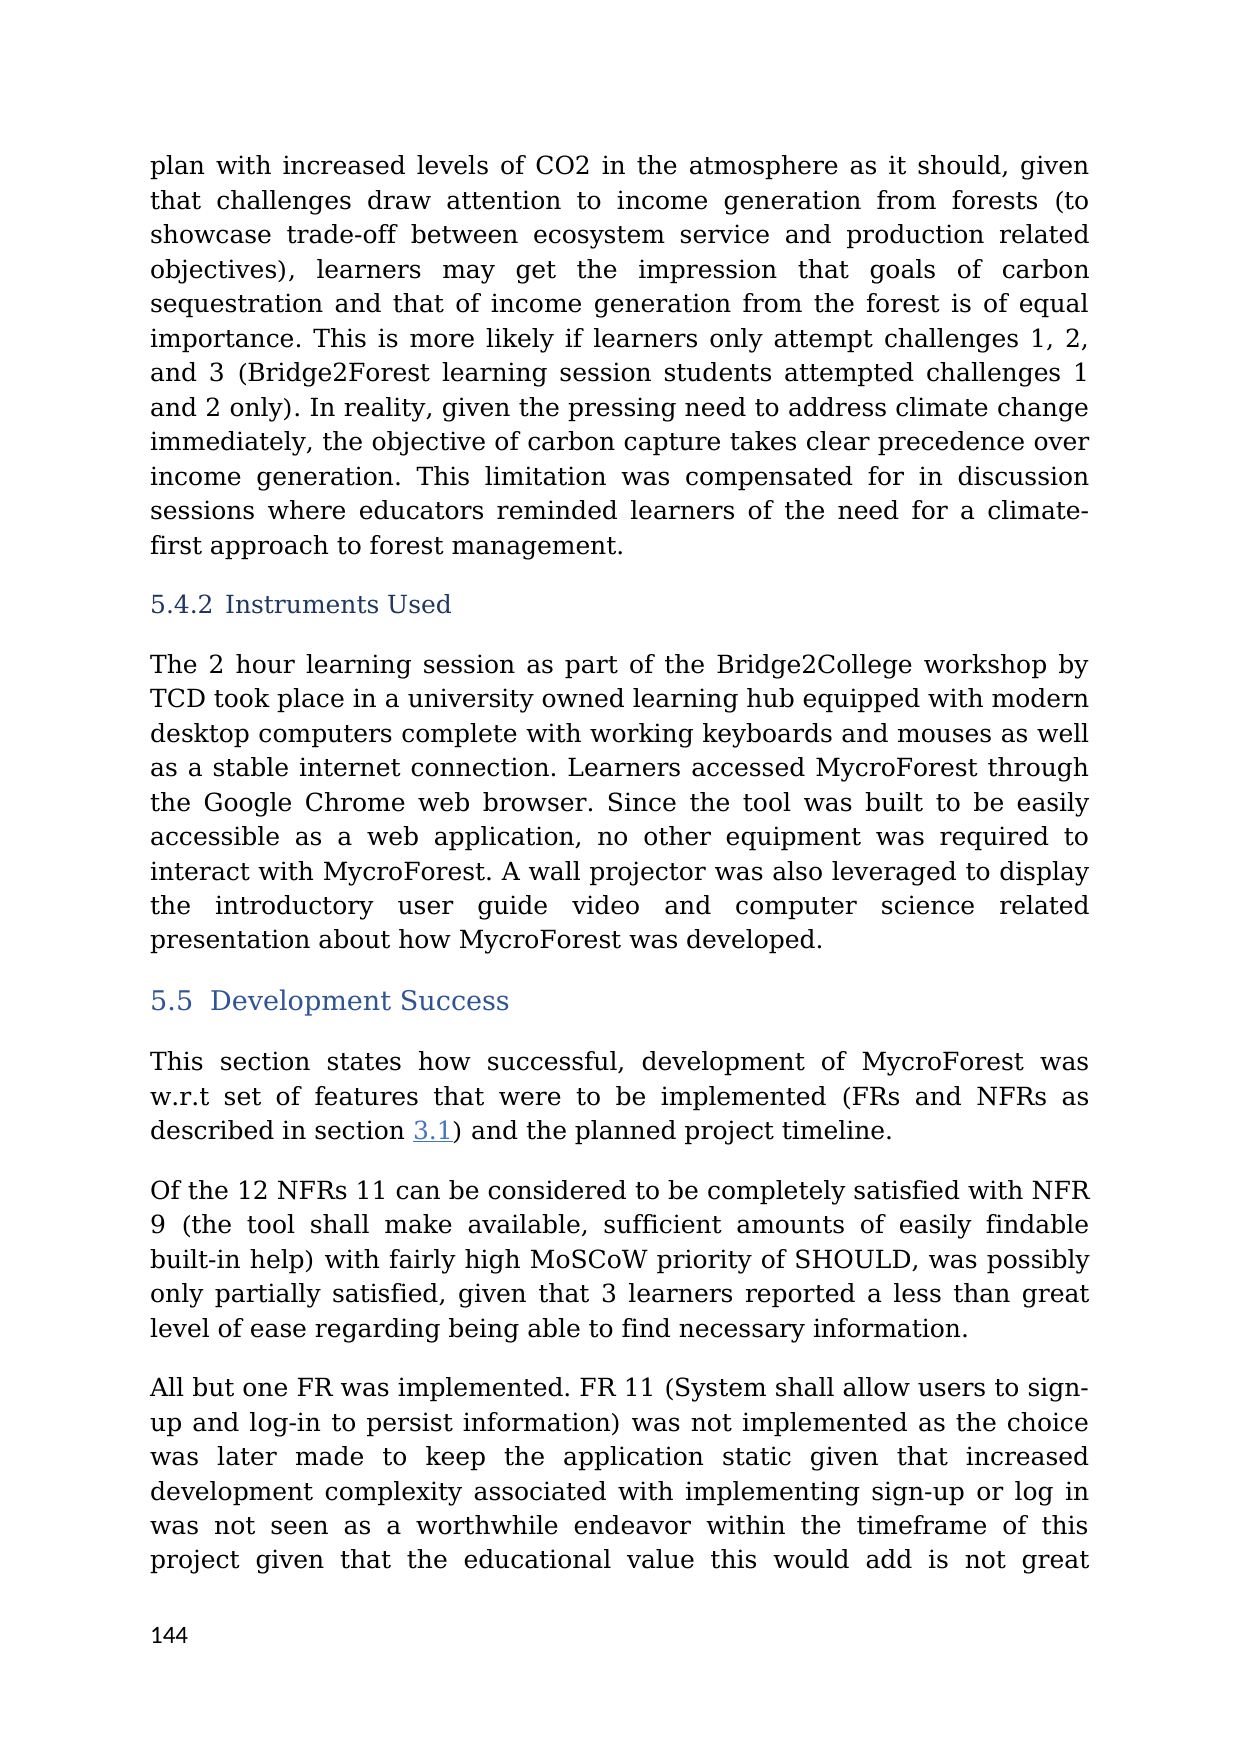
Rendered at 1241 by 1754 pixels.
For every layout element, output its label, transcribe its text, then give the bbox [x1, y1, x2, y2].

text Of the 12 NFRs 11 can be considered to be completely satisfied with NFR 9 (the tool shall make available, sufficient amounts of easily findable built-in help) with fairly high MoSCoW priority of SHOULD, was possibly only partially satisfied, given that 3 learners reported a less than great level of ease regarding being able to find necessary information. [150, 1174, 1090, 1342]
text This section states how successful, development of MycroForest was w.r.t set of features that were to be implemented (FRs and NFRs as described in section 3.1) and the planned project timeline. [150, 1046, 1090, 1145]
subtitle Instruments Used [150, 589, 1090, 619]
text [150, 1372, 1090, 1574]
subtitle Development Success [150, 983, 1090, 1016]
text The 2 hour learning session as part of the Bridge2College workshop by TCD took place in a university owned learning hub equipped with modern desktop computers complete with working keyboards and mouses as well as a stable internet connection. Learners accessed MycroForest through the Google Chrome web browser. Since the tool was built to be easily accessible as a web application, no other equipment was required to interact with MycroForest. A wall projector was also leveraged to display the introductory user guide video and computer science related presentation about how MycroForest was developed. [150, 648, 1090, 954]
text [150, 150, 1090, 559]
